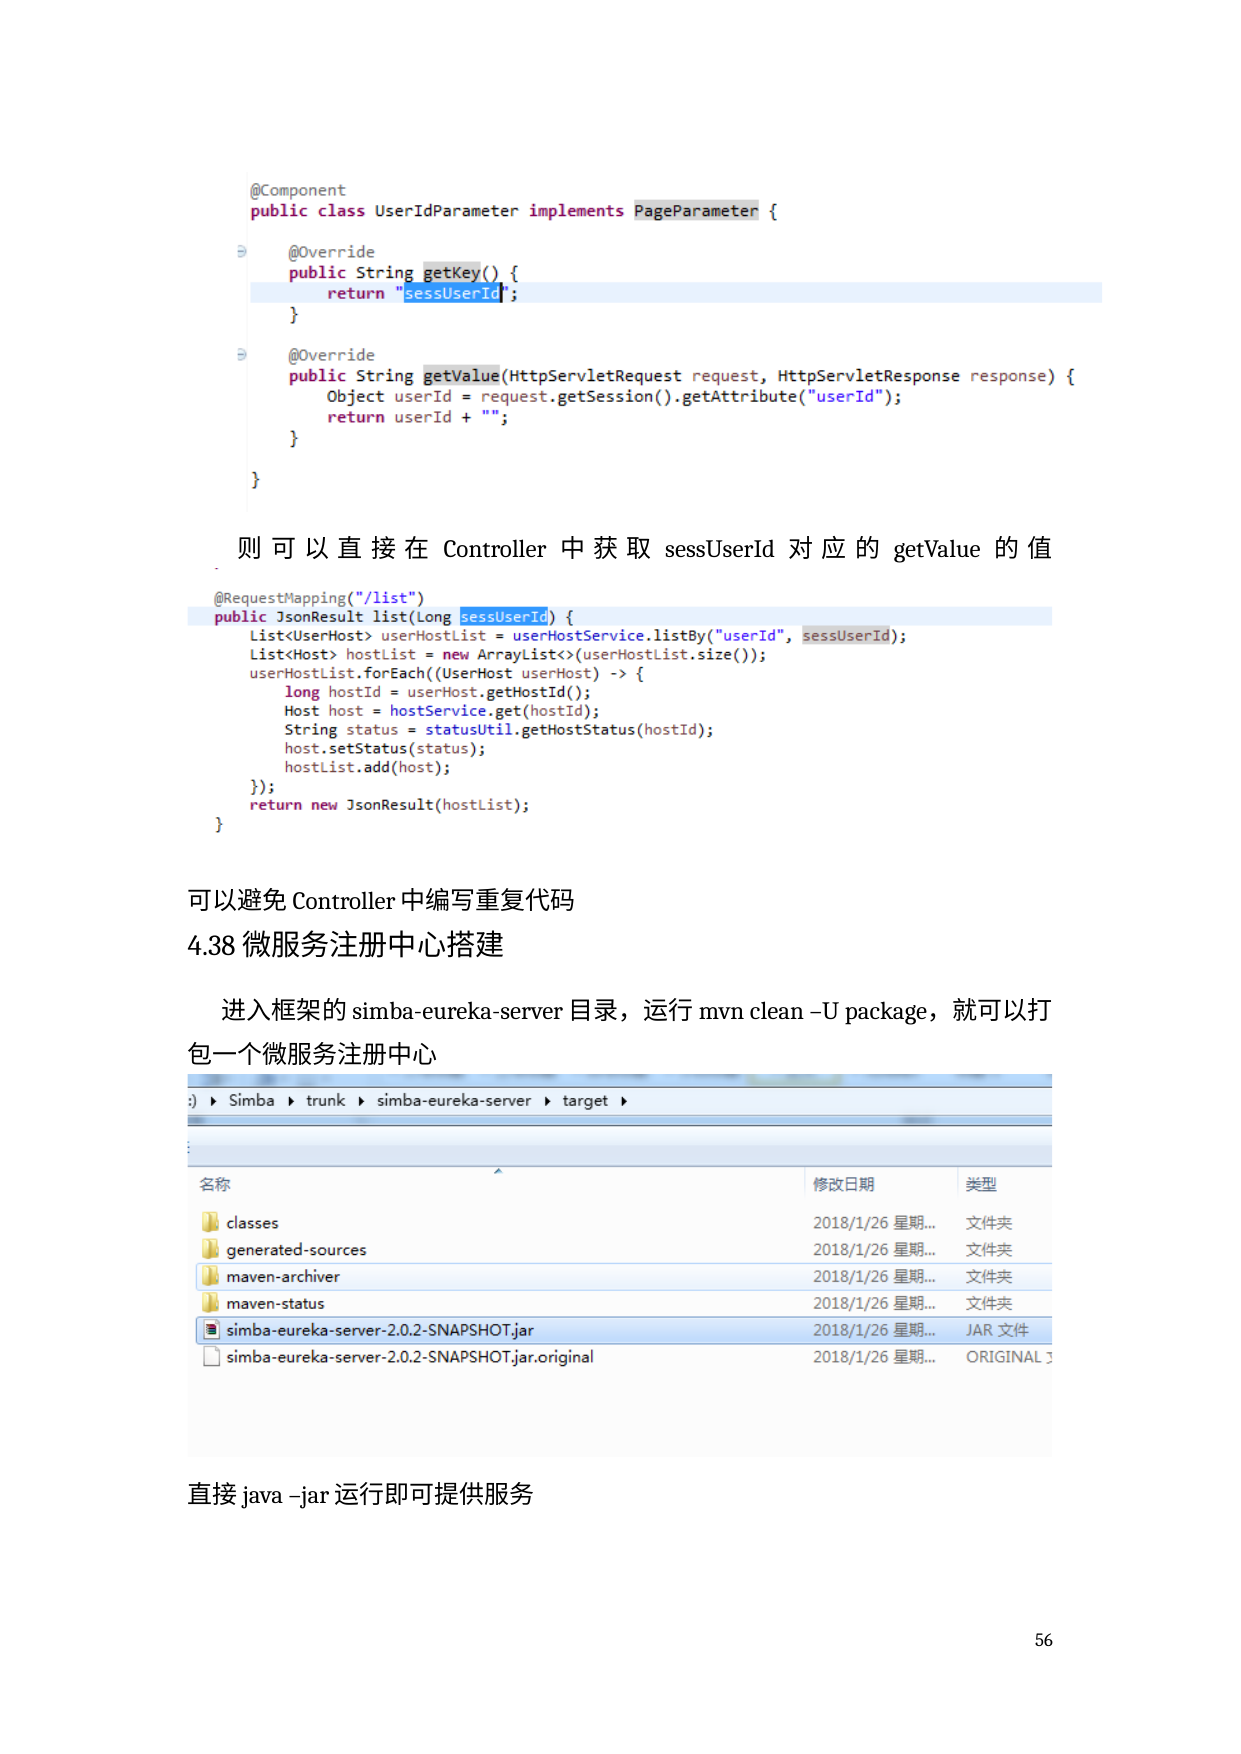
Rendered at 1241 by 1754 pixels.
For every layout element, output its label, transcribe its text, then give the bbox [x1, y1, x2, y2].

picture [237, 172, 1103, 512]
picture [187, 1074, 1053, 1457]
picture [187, 568, 1053, 845]
text 则可以直接在Controller中获取sessUserId对应的getValue的值可以避免Controller中编写重复代码 [187, 845, 1053, 921]
text 进入框架的simba-eureka-server目录，运行mvn clean –U package，就可以打包一个微服务注册中心 [187, 986, 1053, 1074]
text 则可以直接在Controller中获取sessUserId对应的getValue的值可以避免Controller中编写重复代码 [187, 524, 1053, 568]
text 直接java –jar运行即可提供服务 [187, 1457, 1053, 1515]
text 4.38 微服务注册中心搭建 [187, 921, 1053, 965]
